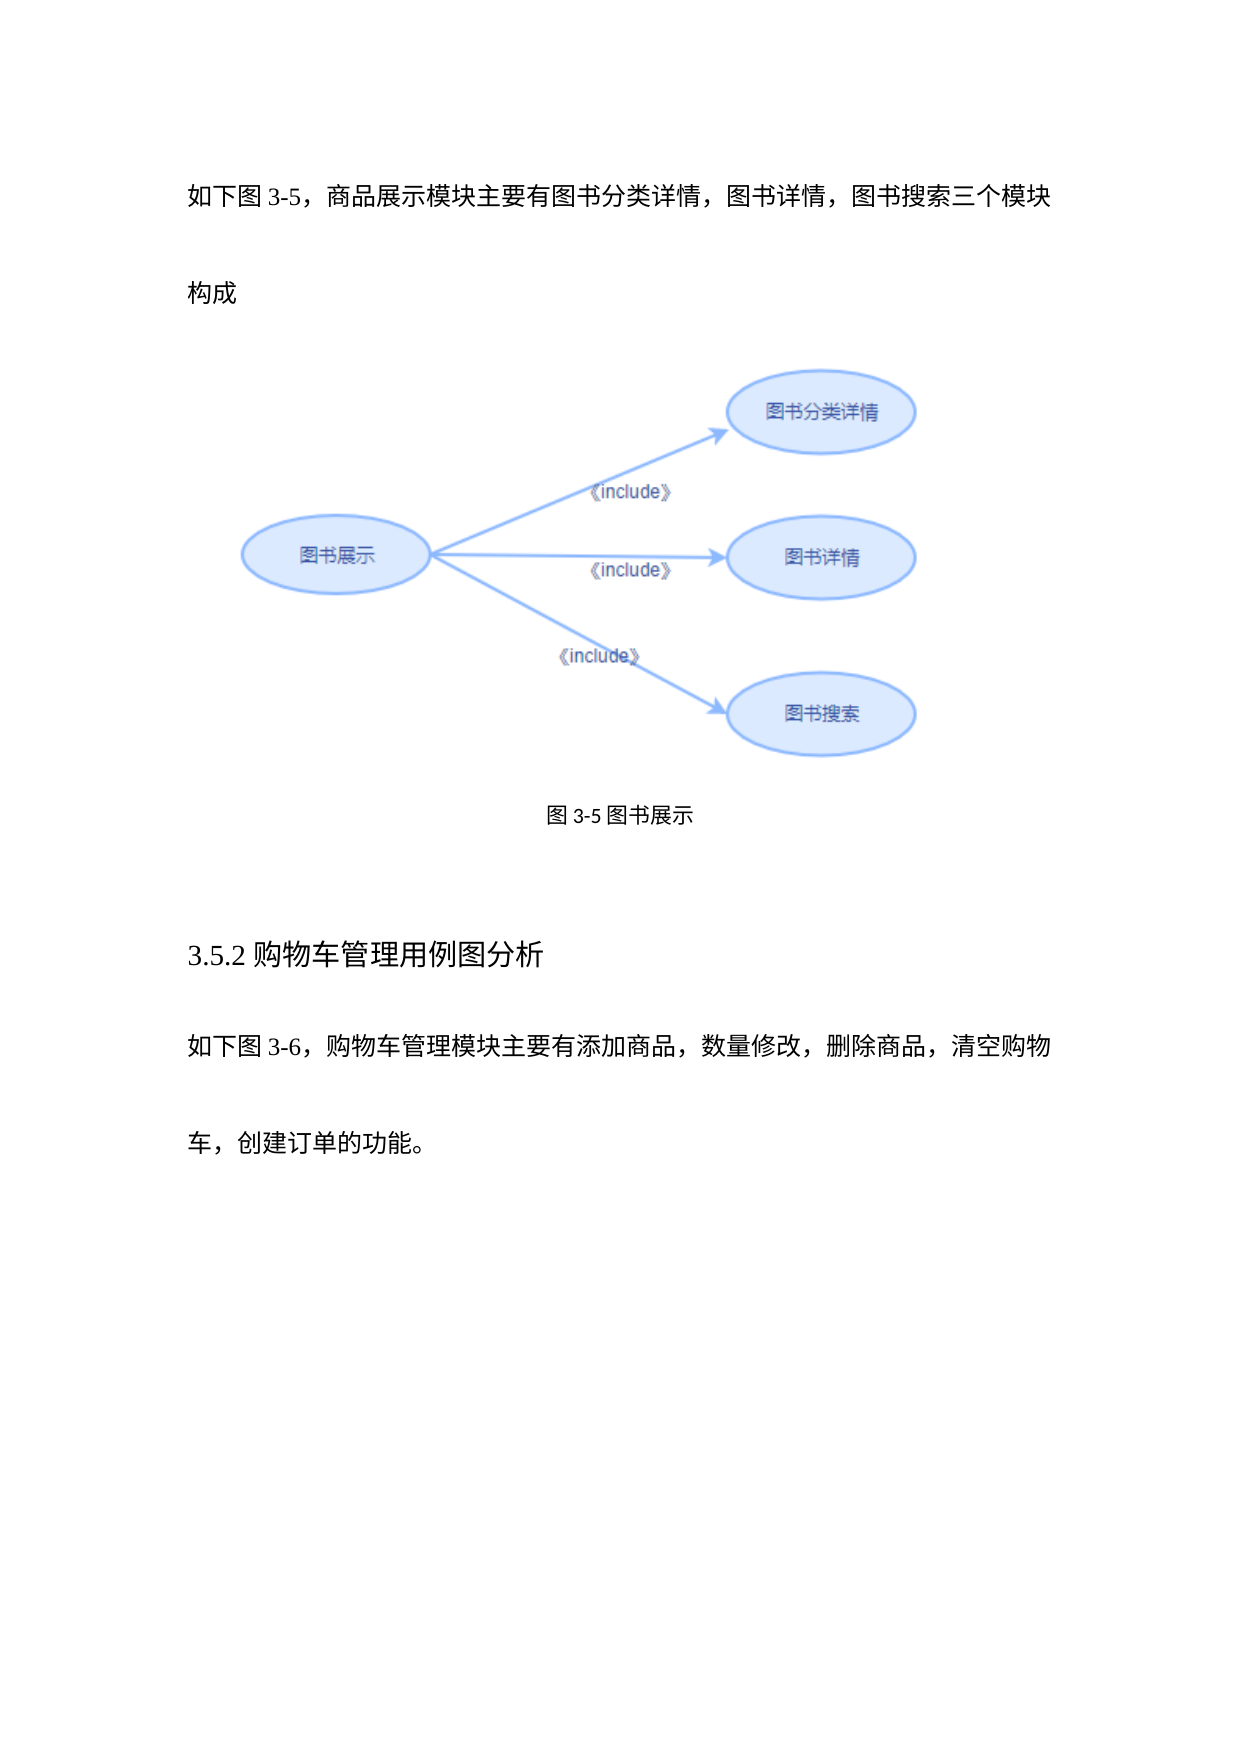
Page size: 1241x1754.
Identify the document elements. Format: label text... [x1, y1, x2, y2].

list 3.5.2 购物车管理用例图分析 [187, 920, 1053, 985]
list 如下图3-5，商品展示模块主要有图书分类详情，图书详情，图书搜索三个模块构成 [187, 162, 1053, 324]
list 图3-5 图书展示 [187, 798, 1053, 830]
picture [202, 342, 1039, 766]
list 如下图3-6，购物车管理模块主要有添加商品，数量修改，删除商品，清空购物车，创建订单的功能。 [187, 1012, 1053, 1174]
